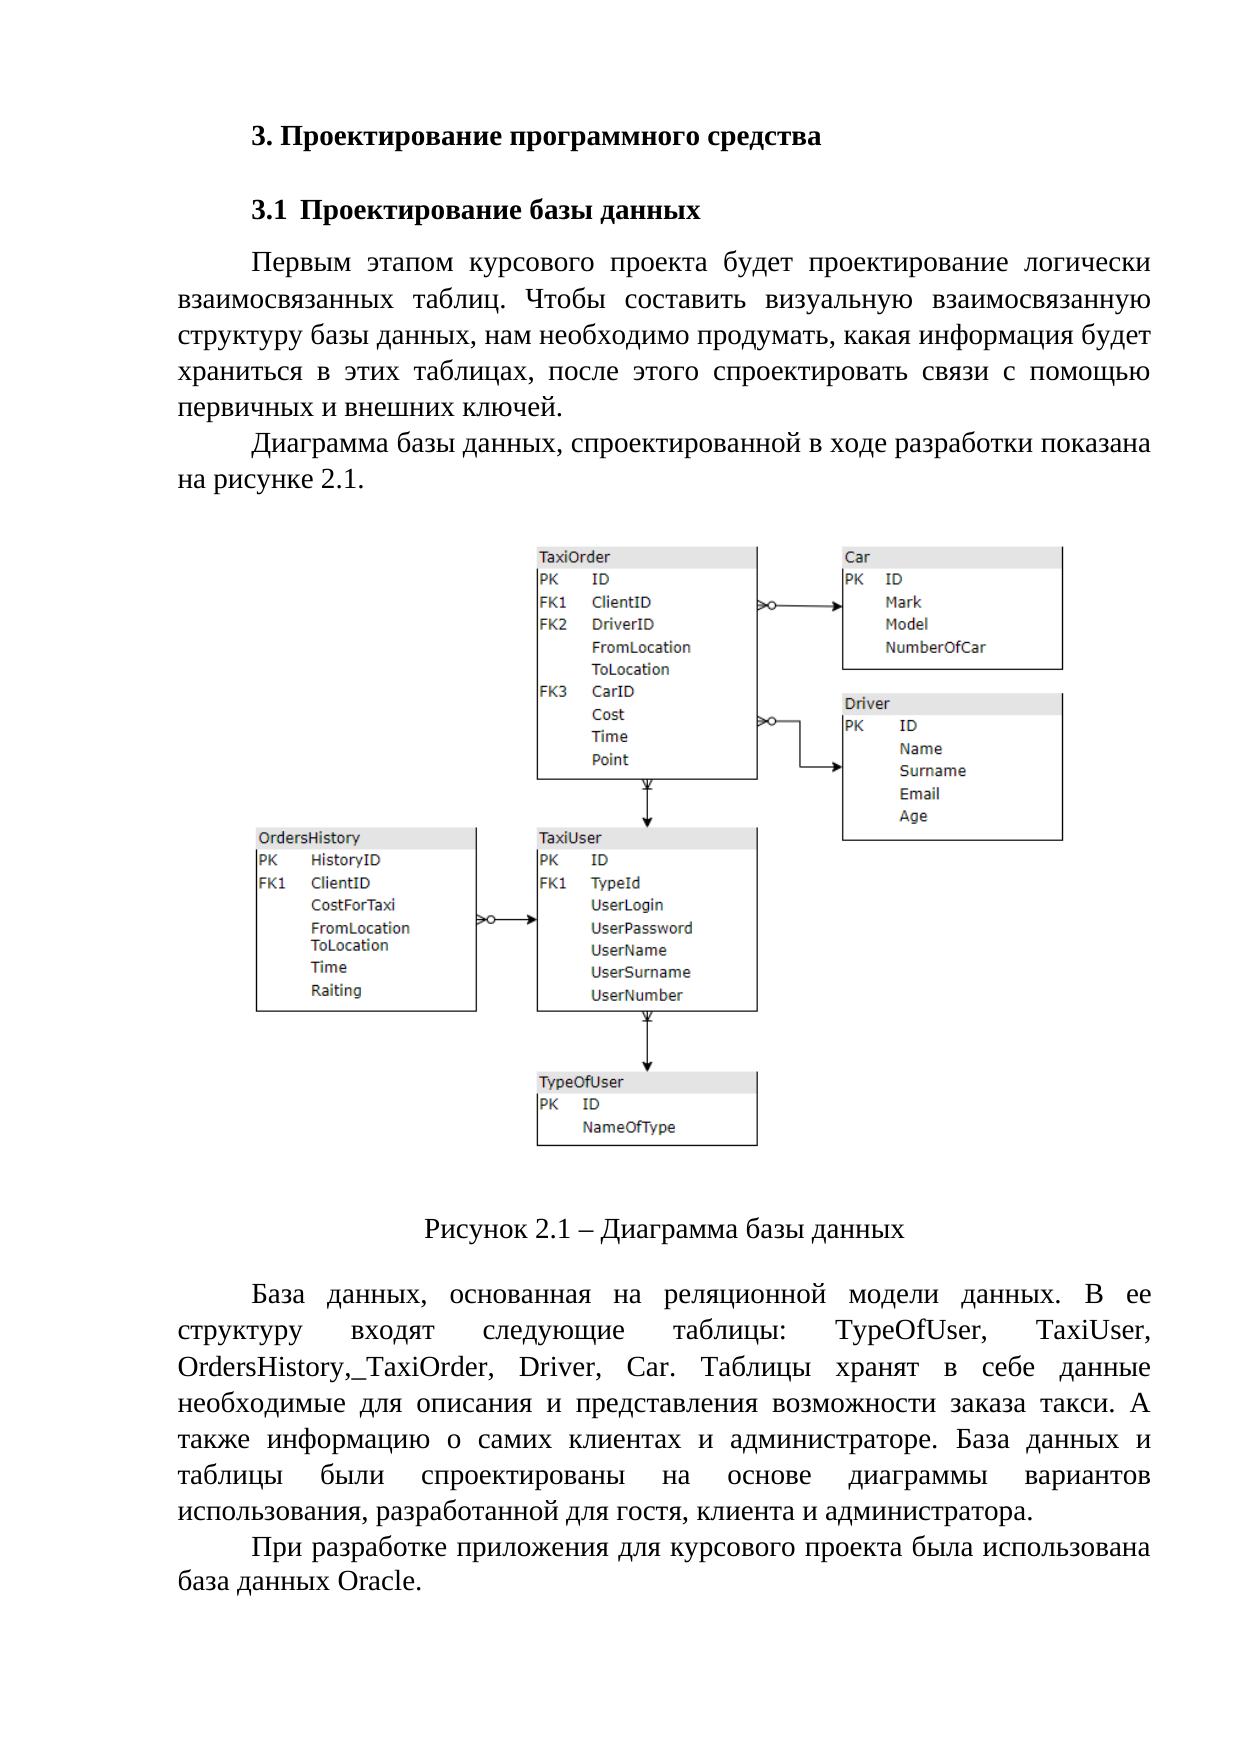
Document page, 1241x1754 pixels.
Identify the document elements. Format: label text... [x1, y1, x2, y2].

text Рисунок 2.1 – Диаграмма базы данных [177, 1211, 1152, 1244]
text База данных, основанная на реляционной модели данных. В ее структуру входят следующие таблицы: TypeOfUser, TaxiUser, OrdersHistory,_TaxiOrder, Driver, Car. Таблицы хранят в себе данные необходимые для описания и представления возможности заказа такси. А также информацию о самих клиентах и администраторе. База данных и таблицы были спроектированы на основе диаграммы вариантов использования, разработанной для гостя, клиента и администратора. [177, 1276, 1152, 1527]
text Диаграмма базы данных, спроектированной в ходе разработки показана на рисунке 2.1. [177, 425, 1152, 495]
subtitle Проектирование программного средства [251, 118, 1152, 152]
text При разработке приложения для курсового проекта была использована база данных Oracle. [177, 1529, 1152, 1596]
picture [245, 526, 1084, 1184]
list Проектирование базы данных [177, 192, 1152, 225]
text Первым этапом курсового проекта будет проектирование логически взаимосвязанных таблиц. Чтобы составить визуальную взаимосвязанную структуру базы данных, нам необходимо продумать, какая информация будет храниться в этих таблицах, после этого спроектировать связи с помощью первичных и внешних ключей. [177, 244, 1152, 423]
